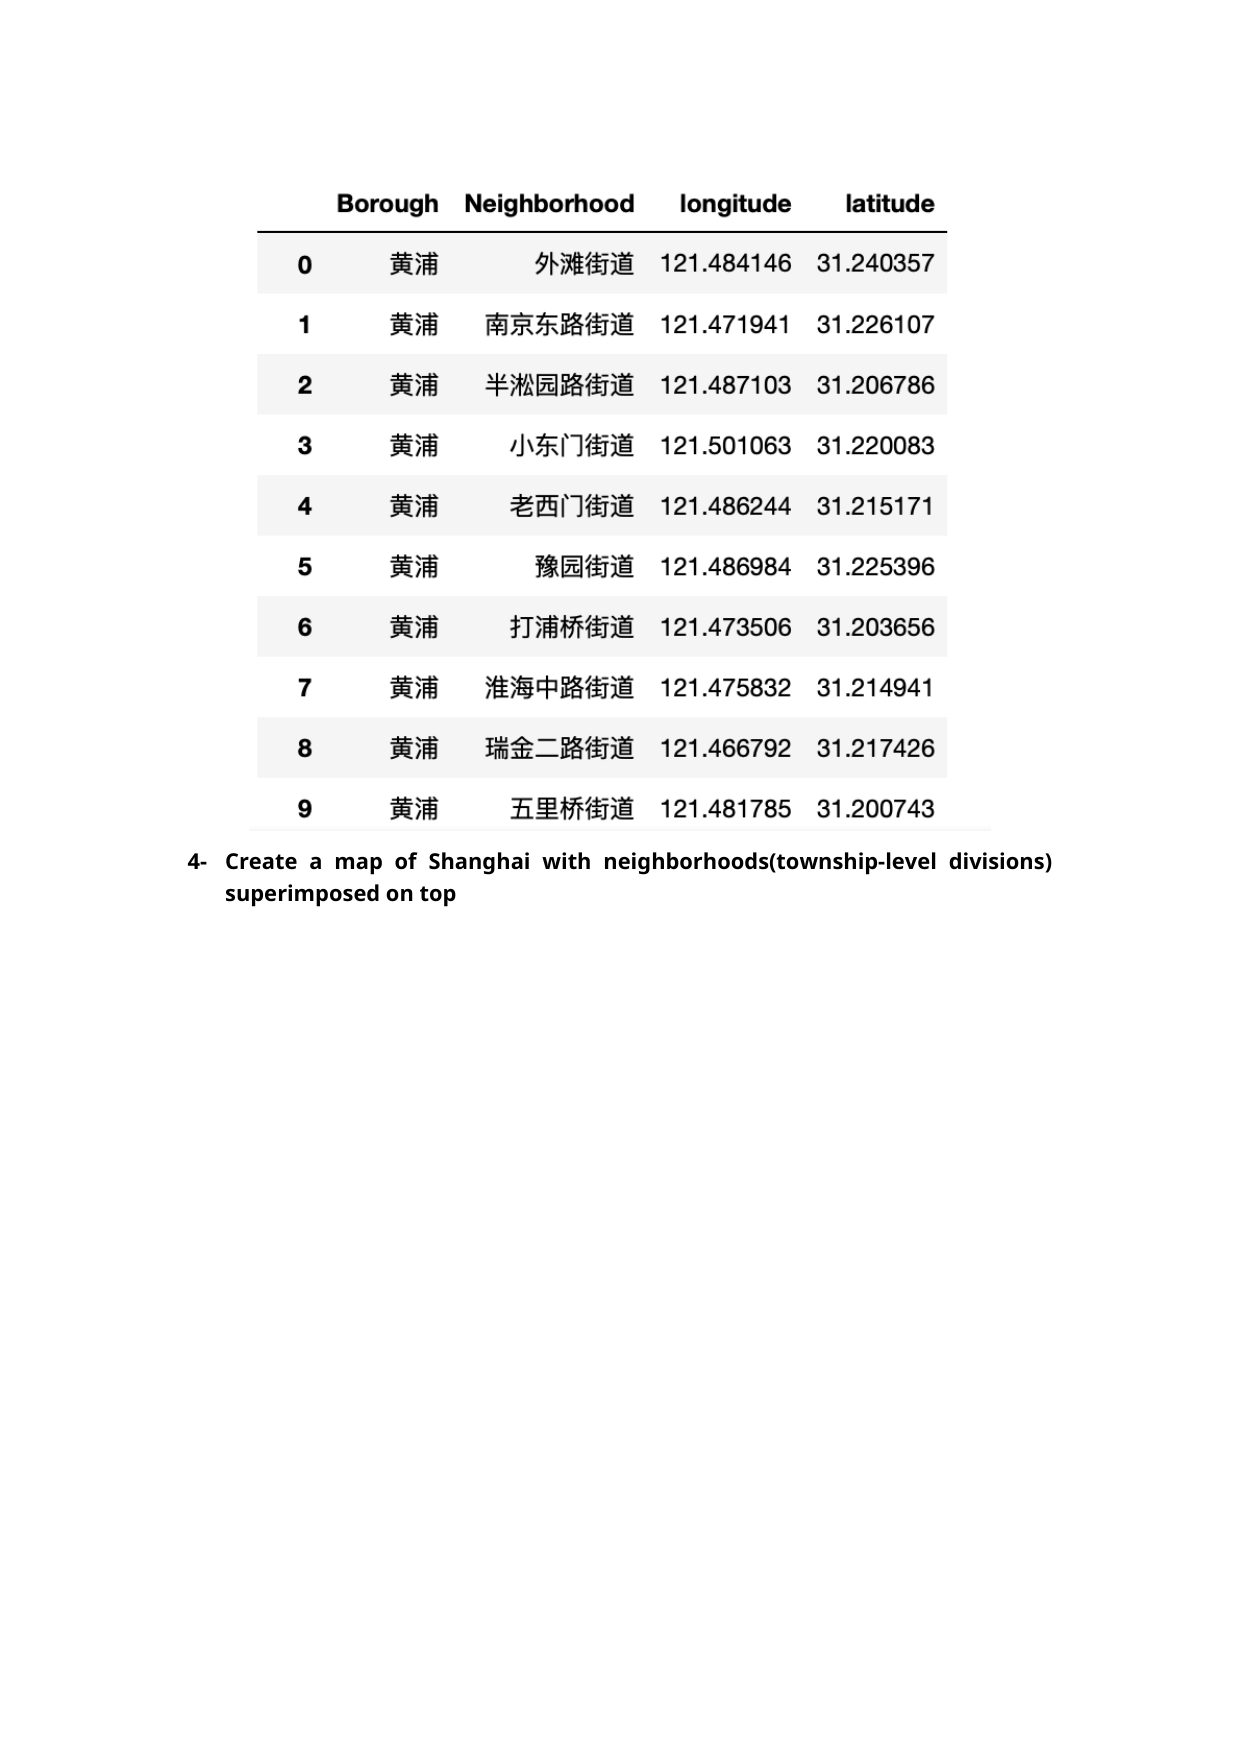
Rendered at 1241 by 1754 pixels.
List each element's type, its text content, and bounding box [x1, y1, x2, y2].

list Create a map of Shanghai with neighborhoods(township-level divisions) superimposed on top [187, 844, 1053, 909]
picture [249, 162, 991, 831]
